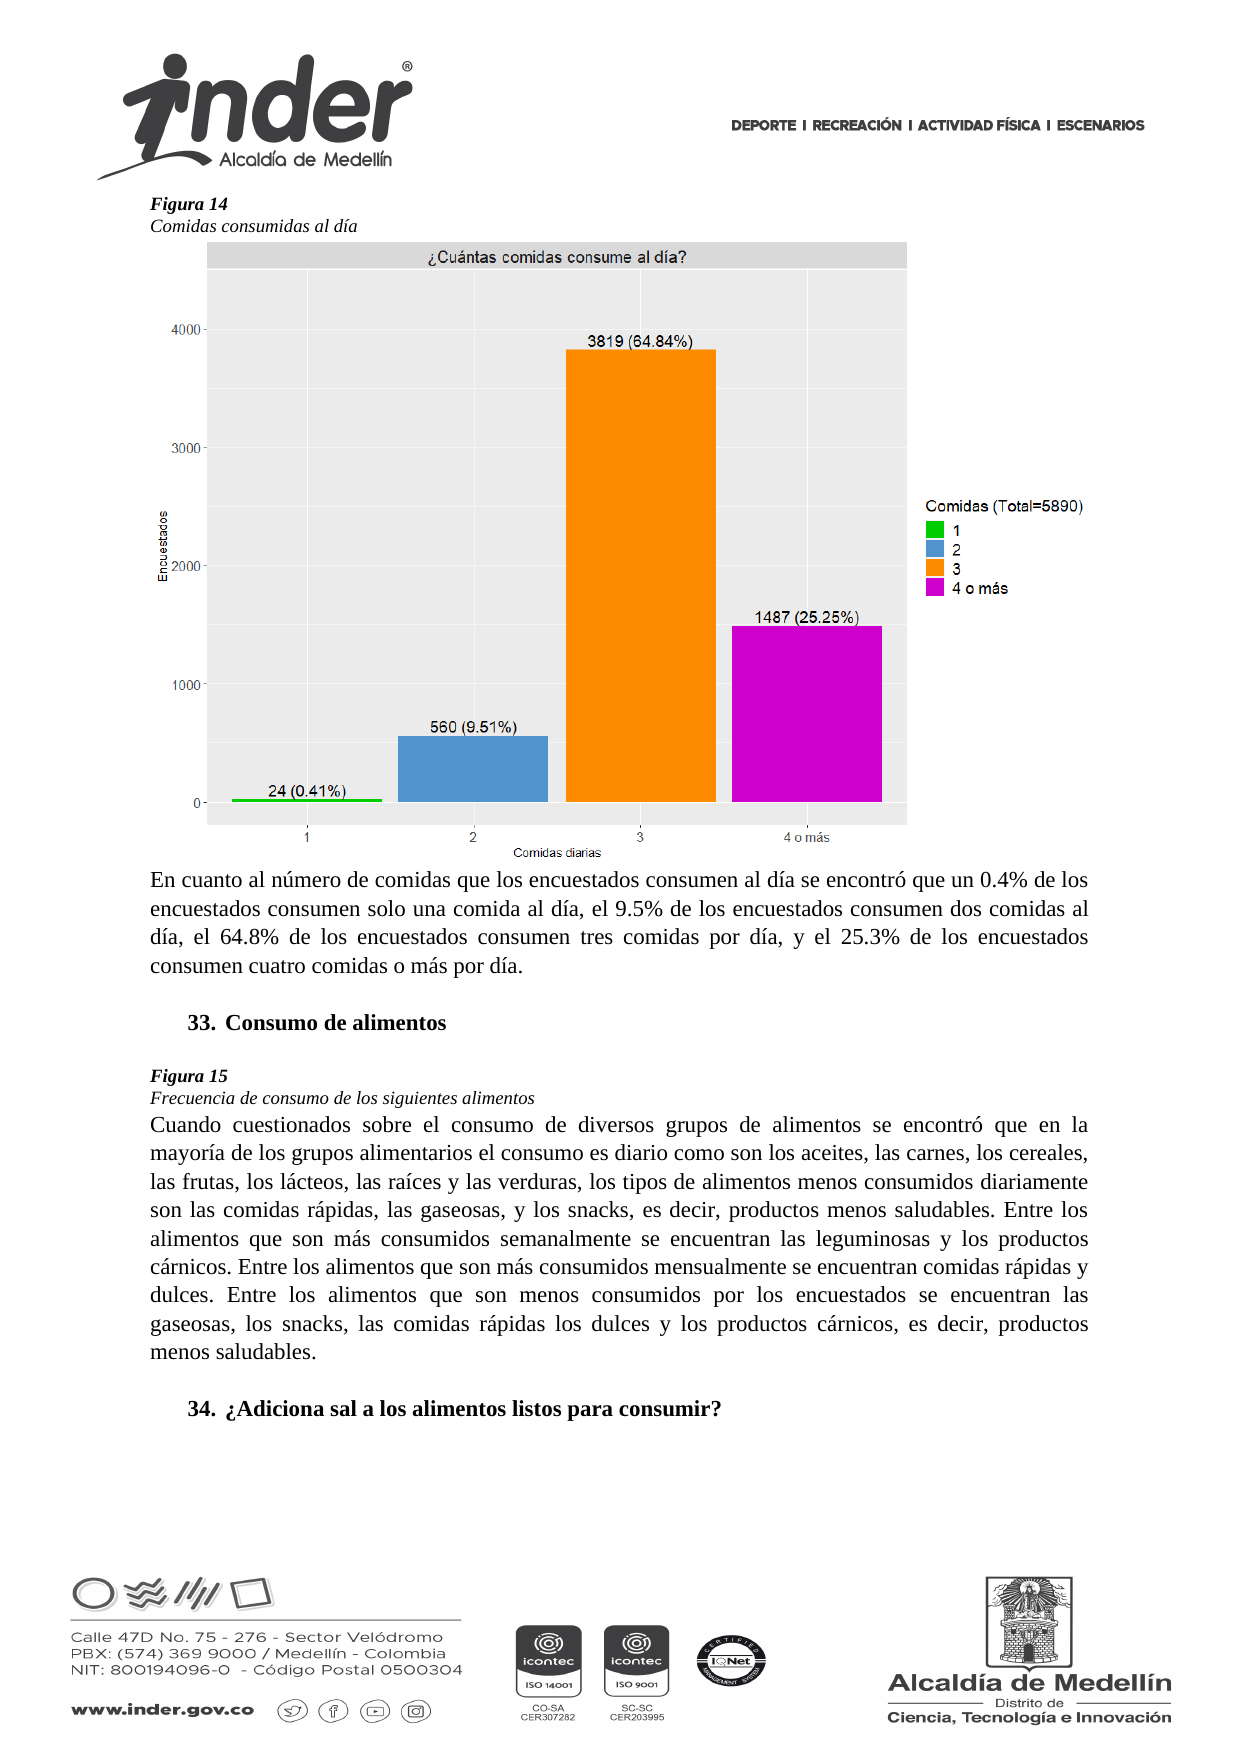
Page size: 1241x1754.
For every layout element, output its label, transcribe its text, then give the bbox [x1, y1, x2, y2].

text Figura 14 [150, 188, 1090, 215]
list ¿Adiciona sal a los alimentos listos para consumir? [187, 1395, 1090, 1422]
text Frecuencia de consumo de los siguientes alimentos [150, 1087, 1090, 1108]
text En cuanto al número de comidas que los encuestados consumen al día se encontró que un 0.4% de los encuestados consumen solo una comida al día, el 9.5% de los encuestados consumen dos comidas al día, el 64.8% de los encuestados consumen tres comidas por día, y el 25.3% de los encuestados consumen cuatro comidas o más por día. [150, 866, 1090, 978]
picture [0, 1568, 1236, 1750]
text Comidas consumidas al día [150, 215, 1090, 236]
picture [150, 236, 1095, 865]
text Cuando cuestionados sobre el consumo de diversos grupos de alimentos se encontró que en la mayoría de los grupos alimentarios el consumo es diario como son los aceites, las carnes, los cereales, las frutas, los lácteos, las raíces y las verduras, los tipos de alimentos menos consumidos diariamente son las comidas rápidas, las gaseosas, y los snacks, es decir, productos menos saludables. Entre los alimentos que son más consumidos semanalmente se encuentran las leguminosas y los productos cárnicos. Entre los alimentos que son más consumidos mensualmente se encuentran comidas rápidas y dulces. Entre los alimentos que son menos consumidos por los encuestados se encuentran las gaseosas, los snacks, las comidas rápidas los dulces y los productos cárnicos, es decir, productos menos saludables. [150, 1111, 1090, 1365]
list Consumo de alimentos [187, 1008, 1090, 1035]
picture [0, 0, 1238, 188]
text Figura 15 [150, 1065, 1090, 1087]
